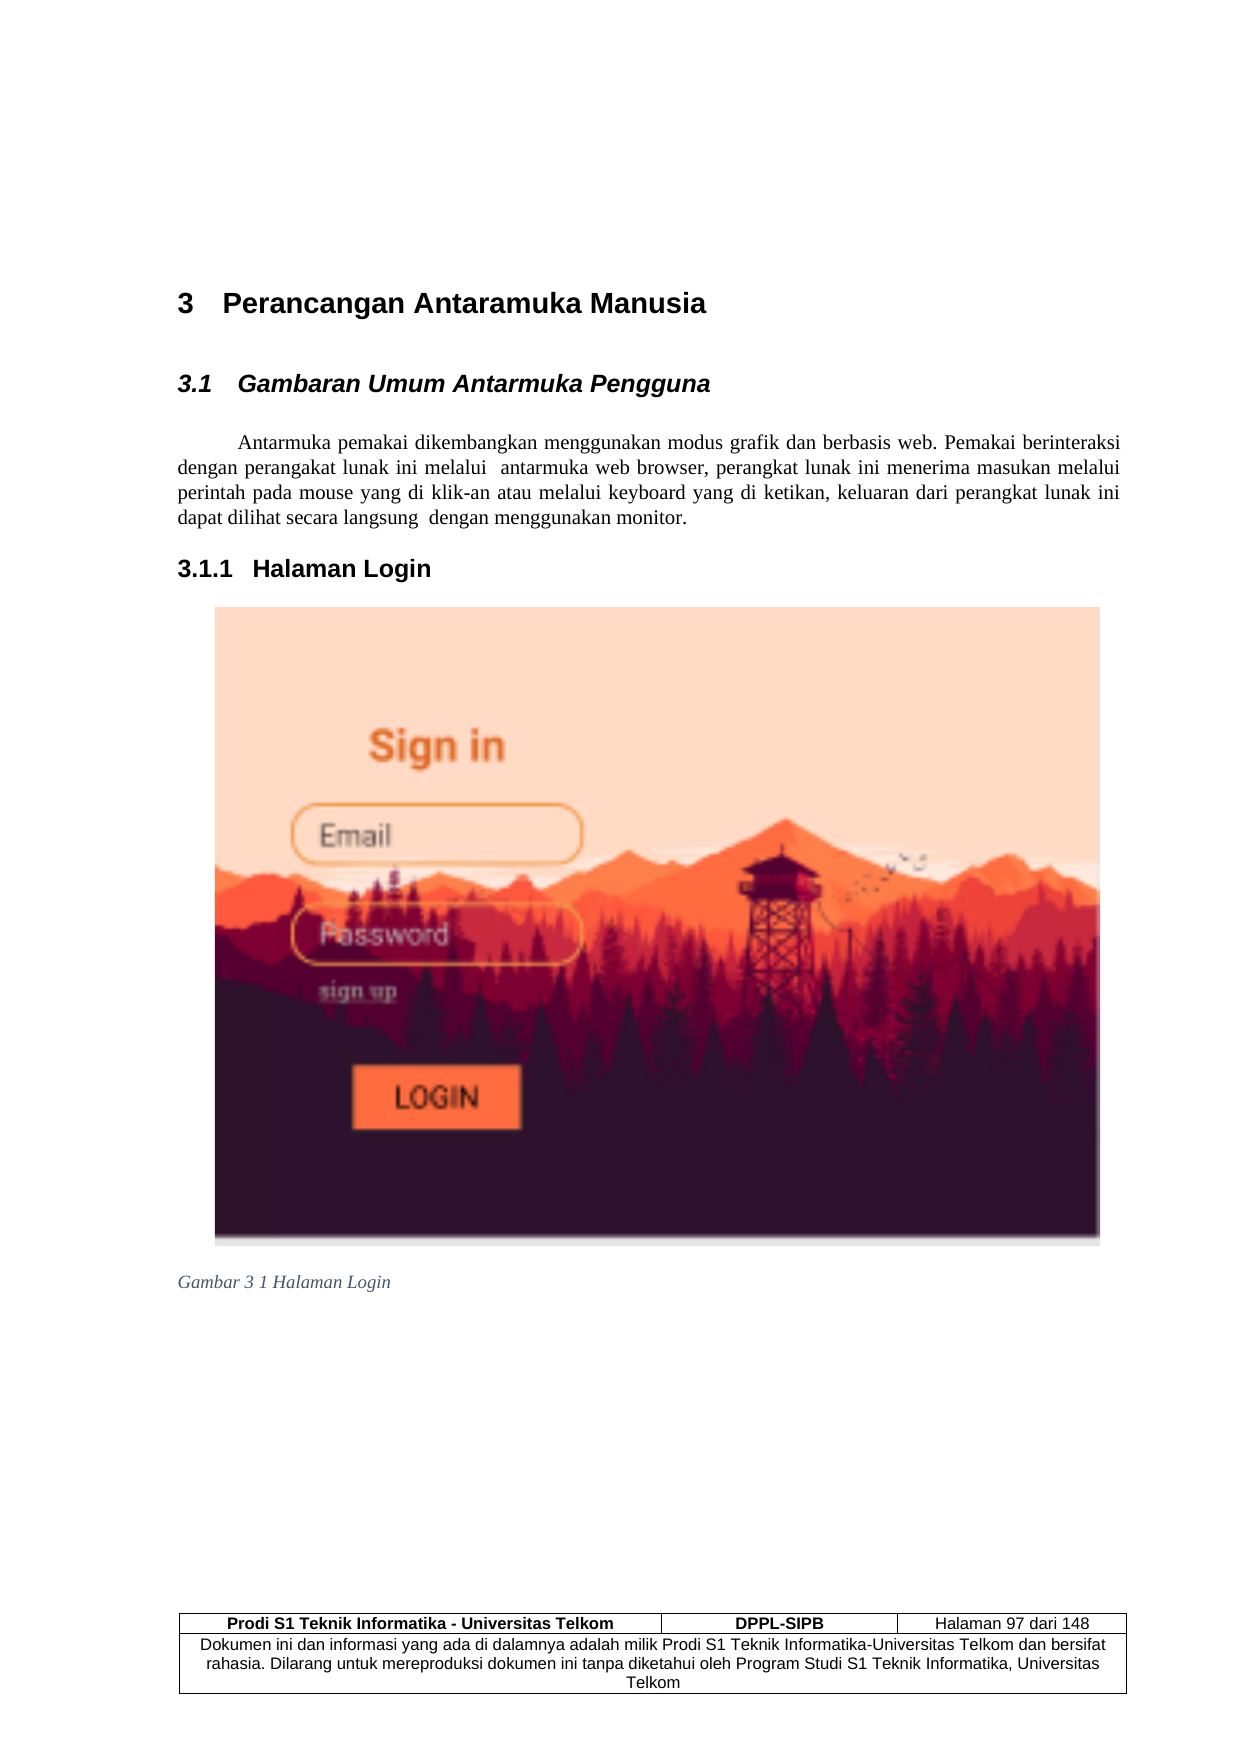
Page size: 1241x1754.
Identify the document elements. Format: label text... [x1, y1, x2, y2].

subtitle Perancangan Antaramuka Manusia [177, 287, 1122, 320]
text Gambar 3 1 Halaman Login [177, 1271, 1122, 1292]
subtitle Halaman Login [177, 554, 1122, 583]
text Antarmuka pemakai dikembangkan menggunakan modus grafik dan berbasis web. Pemakai berinteraksi dengan perangakat lunak ini melalui antarmuka web browser, perangkat lunak ini menerima masukan melalui perintah pada mouse yang di klik-an atau melalui keyboard yang di ketikan, keluaran dari perangkat lunak ini dapat dilihat secara langsung dengan menggunakan monitor. [177, 429, 1122, 529]
subtitle Gambaran Umum Antarmuka Pengguna [177, 369, 1122, 398]
picture [214, 607, 1101, 1246]
